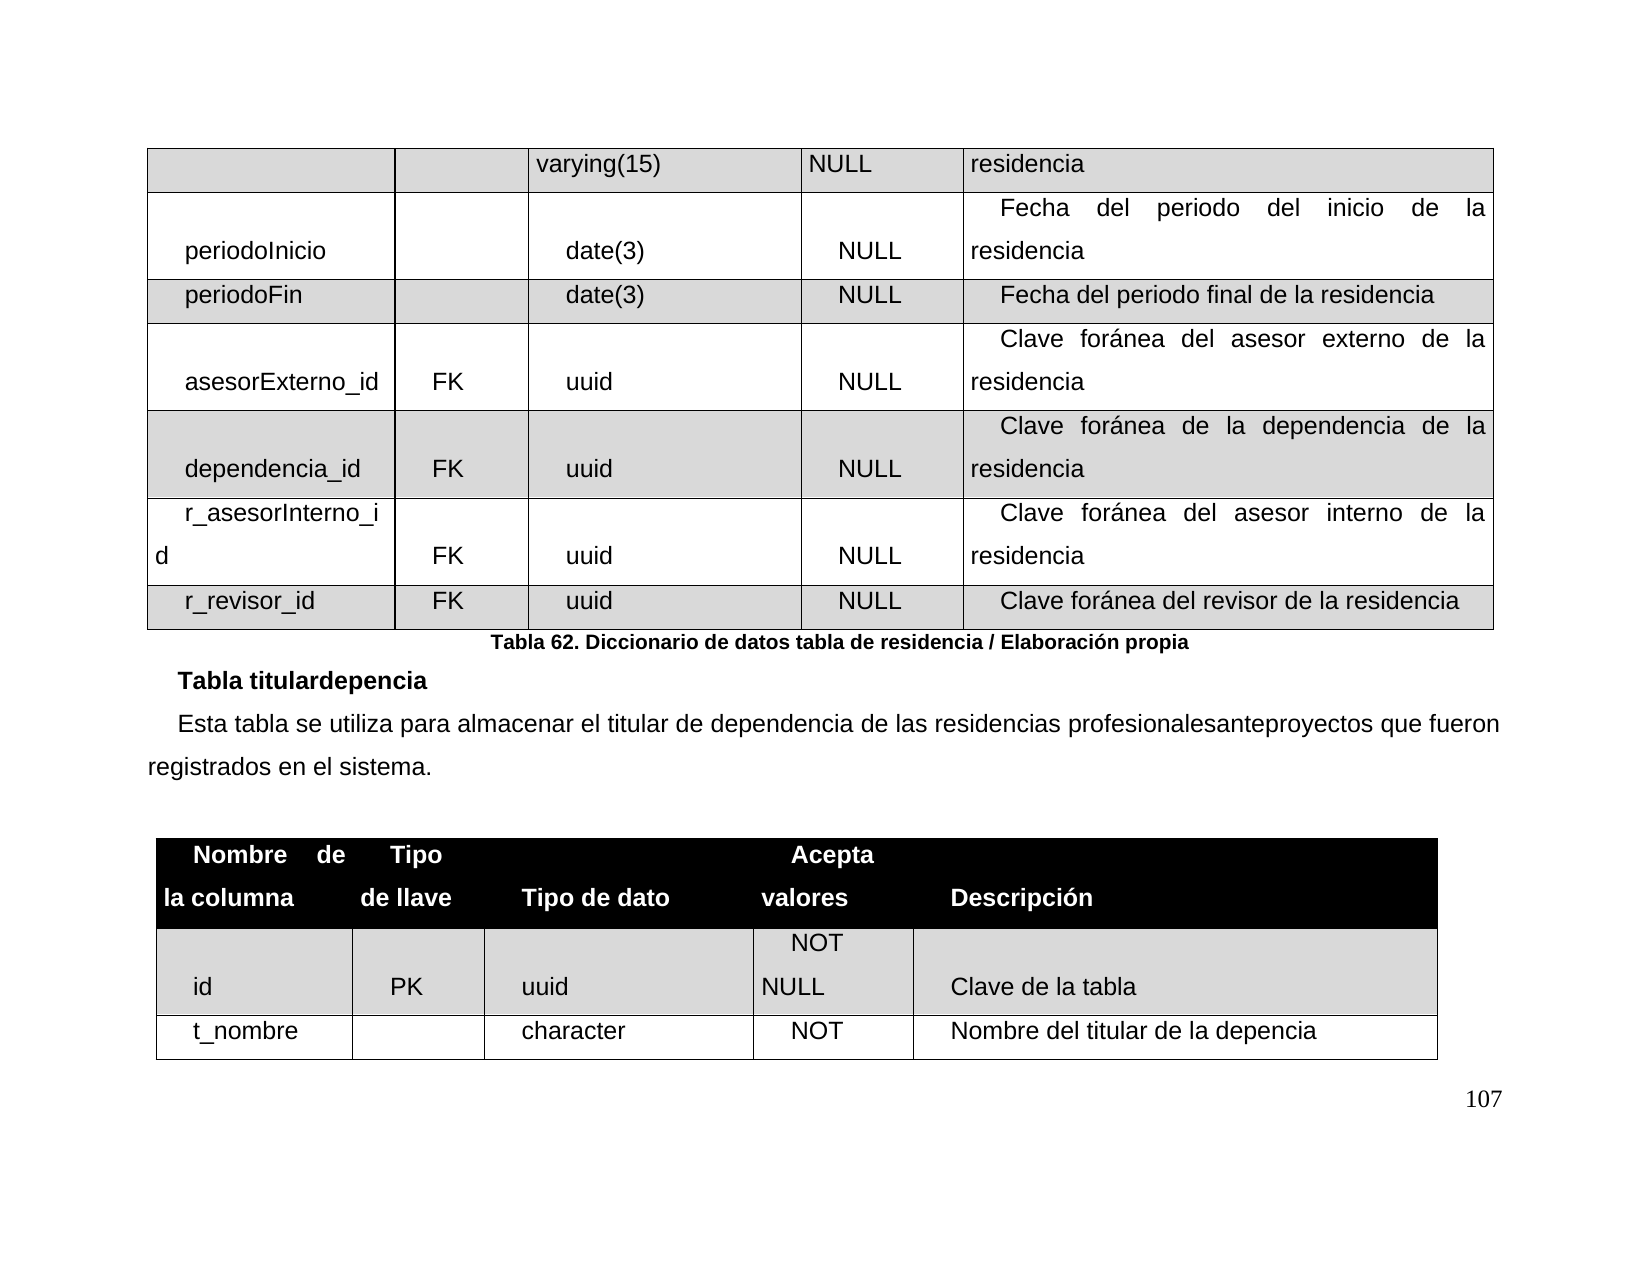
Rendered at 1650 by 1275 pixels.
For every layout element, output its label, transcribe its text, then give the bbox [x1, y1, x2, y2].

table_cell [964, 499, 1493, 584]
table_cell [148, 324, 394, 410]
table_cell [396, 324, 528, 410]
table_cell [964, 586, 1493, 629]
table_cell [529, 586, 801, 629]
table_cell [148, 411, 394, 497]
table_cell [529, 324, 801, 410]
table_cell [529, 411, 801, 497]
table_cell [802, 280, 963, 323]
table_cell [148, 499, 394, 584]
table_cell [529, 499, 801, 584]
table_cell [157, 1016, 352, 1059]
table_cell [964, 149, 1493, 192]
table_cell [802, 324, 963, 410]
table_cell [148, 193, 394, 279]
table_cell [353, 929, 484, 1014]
text Esta tabla se utiliza para almacenar el titular de dependencia de las residencias profesionalesanteproyectos que fueron registrados en el sistema. [148, 709, 1502, 781]
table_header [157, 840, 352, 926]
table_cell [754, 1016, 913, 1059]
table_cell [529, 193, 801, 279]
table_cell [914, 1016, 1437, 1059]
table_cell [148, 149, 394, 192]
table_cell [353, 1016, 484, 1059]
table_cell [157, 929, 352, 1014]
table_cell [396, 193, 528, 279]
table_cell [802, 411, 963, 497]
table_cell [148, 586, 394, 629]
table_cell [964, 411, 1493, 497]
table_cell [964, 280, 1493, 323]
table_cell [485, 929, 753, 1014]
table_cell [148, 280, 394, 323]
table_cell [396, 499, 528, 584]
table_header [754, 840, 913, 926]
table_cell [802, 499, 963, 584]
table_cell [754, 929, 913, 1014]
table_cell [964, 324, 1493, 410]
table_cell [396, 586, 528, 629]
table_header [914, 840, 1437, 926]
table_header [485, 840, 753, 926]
text Tabla titulardepencia [148, 666, 1502, 694]
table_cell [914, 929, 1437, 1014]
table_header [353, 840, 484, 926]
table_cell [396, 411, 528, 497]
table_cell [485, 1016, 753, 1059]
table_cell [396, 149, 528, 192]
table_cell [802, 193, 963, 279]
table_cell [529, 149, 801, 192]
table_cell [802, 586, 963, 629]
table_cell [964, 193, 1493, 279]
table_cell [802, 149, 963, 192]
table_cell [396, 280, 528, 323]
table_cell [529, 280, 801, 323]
